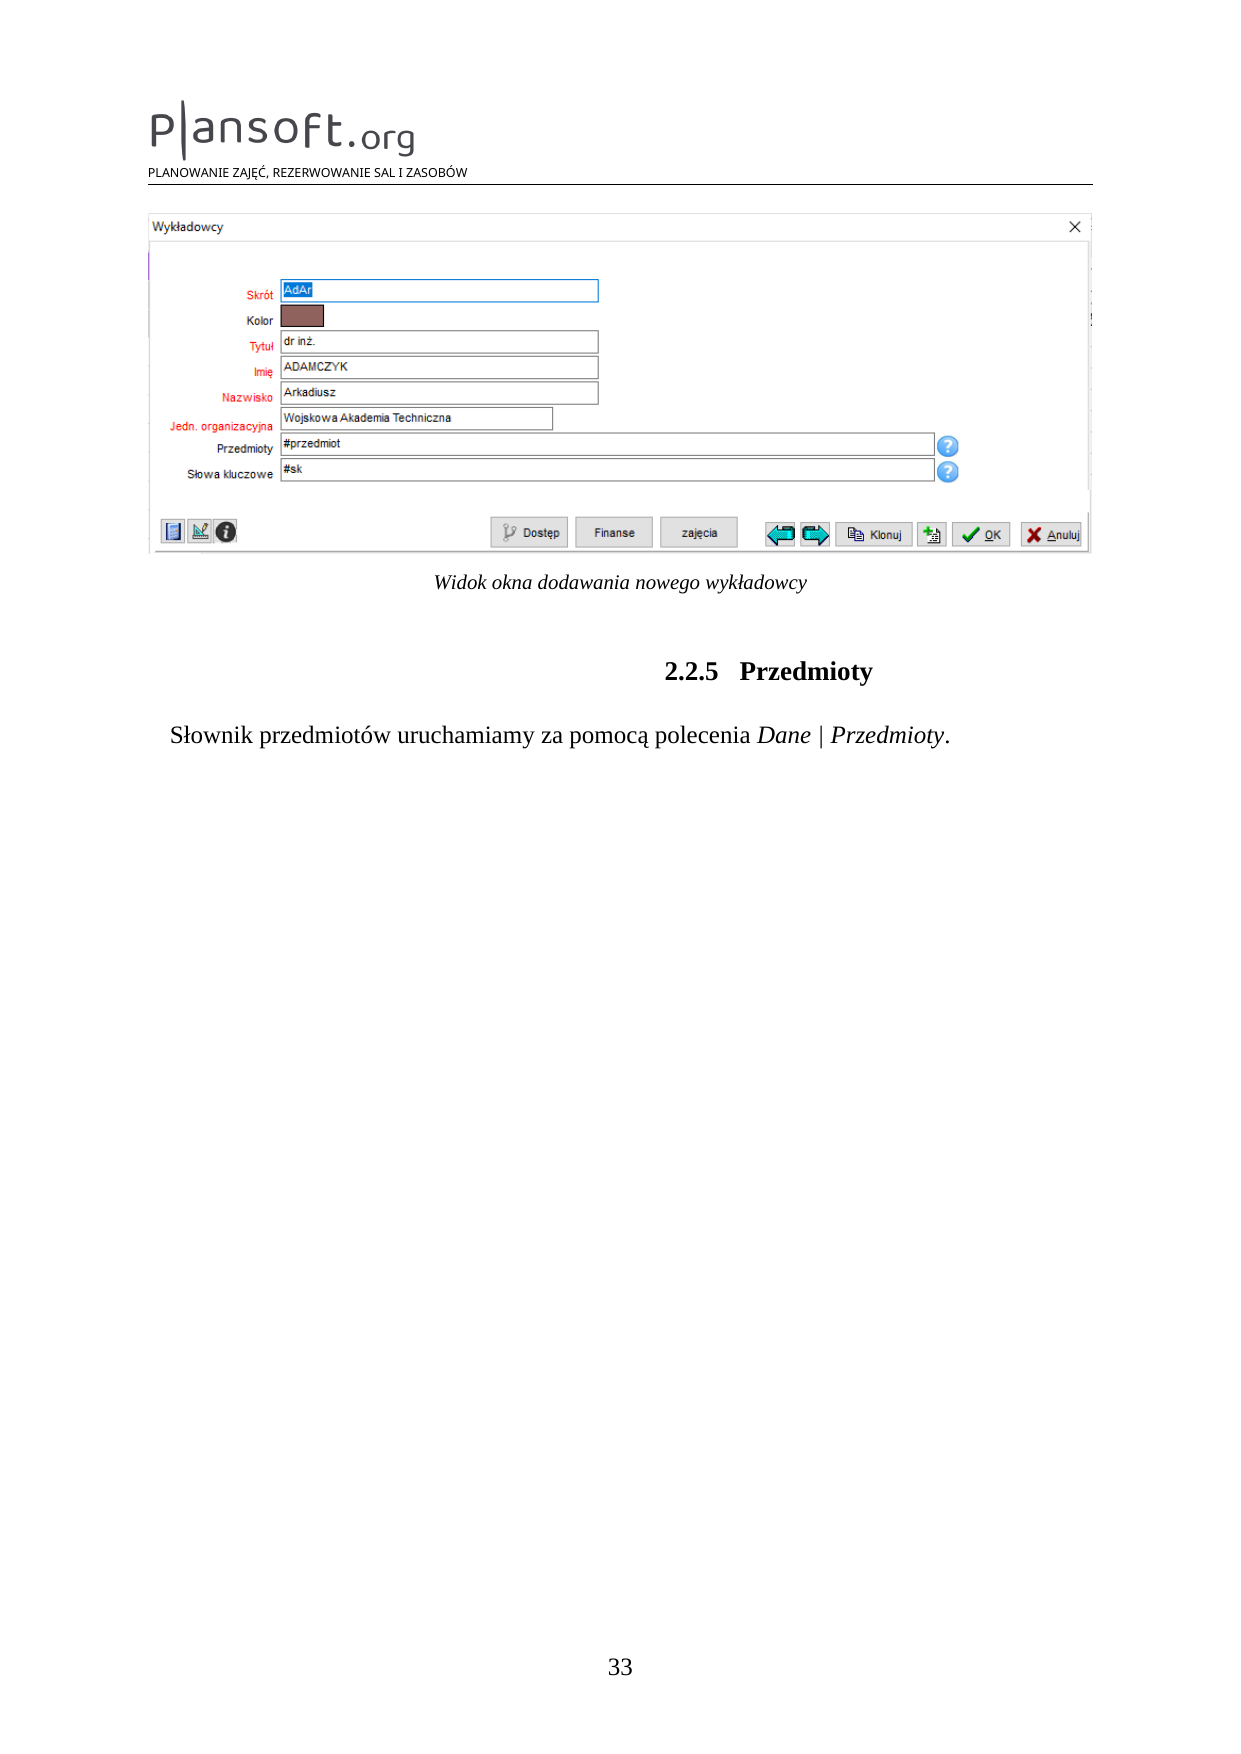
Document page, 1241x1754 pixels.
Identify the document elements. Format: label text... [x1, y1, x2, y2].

text Widok okna dodawania nowego wykładowcy [148, 570, 1093, 594]
picture [148, 213, 1092, 554]
subtitle Przedmioty [664, 656, 1093, 687]
text Słownik przedmiotów uruchamiamy za pomocą polecenia Dane | Przedmioty. [148, 720, 1093, 749]
picture [147, 73, 418, 165]
